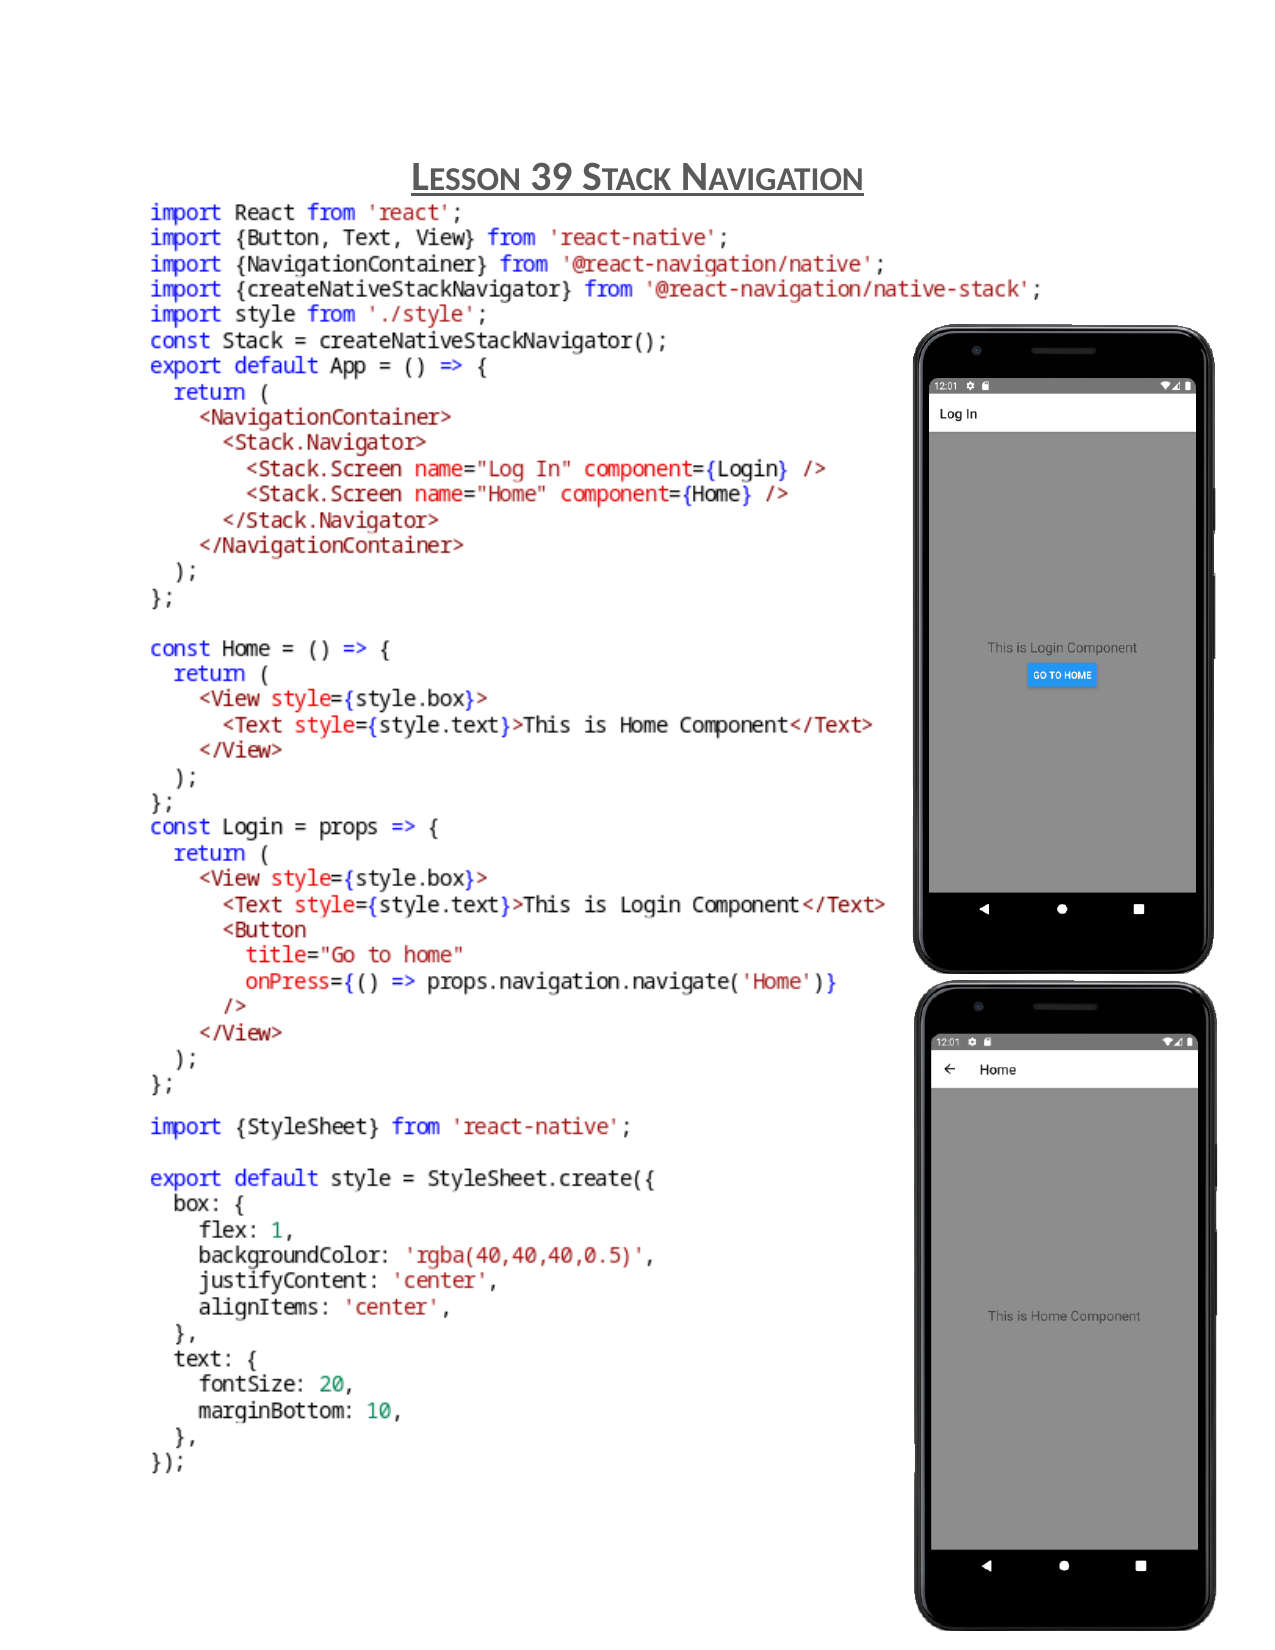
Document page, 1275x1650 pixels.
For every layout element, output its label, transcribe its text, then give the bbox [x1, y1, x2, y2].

text Lesson 39 Stack Navigation [150, 150, 1125, 201]
picture [912, 324, 1216, 974]
picture [914, 980, 1218, 1631]
